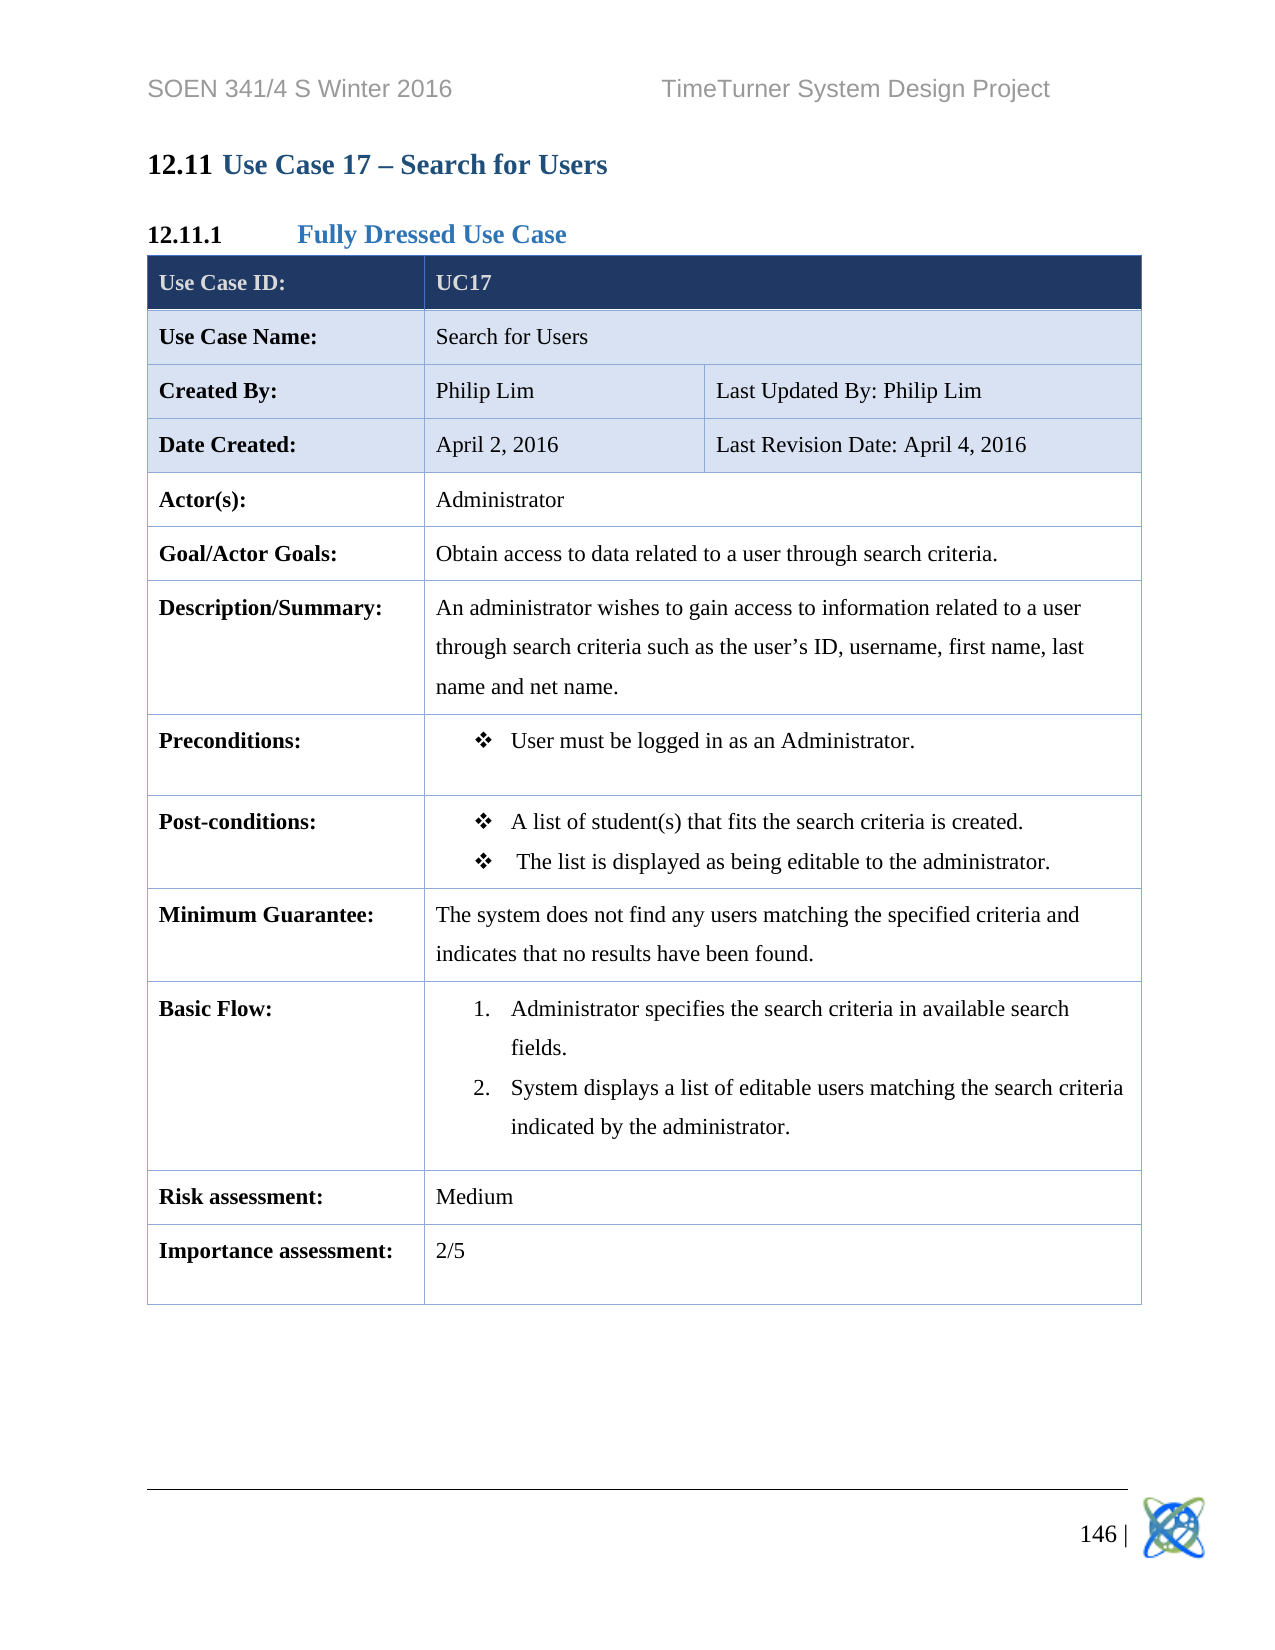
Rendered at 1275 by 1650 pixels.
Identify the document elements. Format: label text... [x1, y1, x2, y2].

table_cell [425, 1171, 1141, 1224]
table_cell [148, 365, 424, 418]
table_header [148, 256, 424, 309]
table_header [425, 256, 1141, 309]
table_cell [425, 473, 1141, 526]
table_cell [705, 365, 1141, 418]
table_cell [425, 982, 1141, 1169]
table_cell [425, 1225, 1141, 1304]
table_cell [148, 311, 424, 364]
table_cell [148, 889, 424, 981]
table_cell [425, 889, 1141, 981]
picture [1123, 1490, 1224, 1566]
text Fully Dressed Use Case [147, 218, 1128, 249]
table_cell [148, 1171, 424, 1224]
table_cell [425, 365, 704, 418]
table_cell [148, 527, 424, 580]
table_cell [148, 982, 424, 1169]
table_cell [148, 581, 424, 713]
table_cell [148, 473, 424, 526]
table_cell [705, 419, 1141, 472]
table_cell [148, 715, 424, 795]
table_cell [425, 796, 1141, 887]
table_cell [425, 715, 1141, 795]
text Use Case 17 – Search for Users [147, 147, 1128, 181]
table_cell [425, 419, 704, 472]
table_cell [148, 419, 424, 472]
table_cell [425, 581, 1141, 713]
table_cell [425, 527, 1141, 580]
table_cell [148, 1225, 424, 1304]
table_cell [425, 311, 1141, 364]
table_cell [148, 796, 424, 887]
